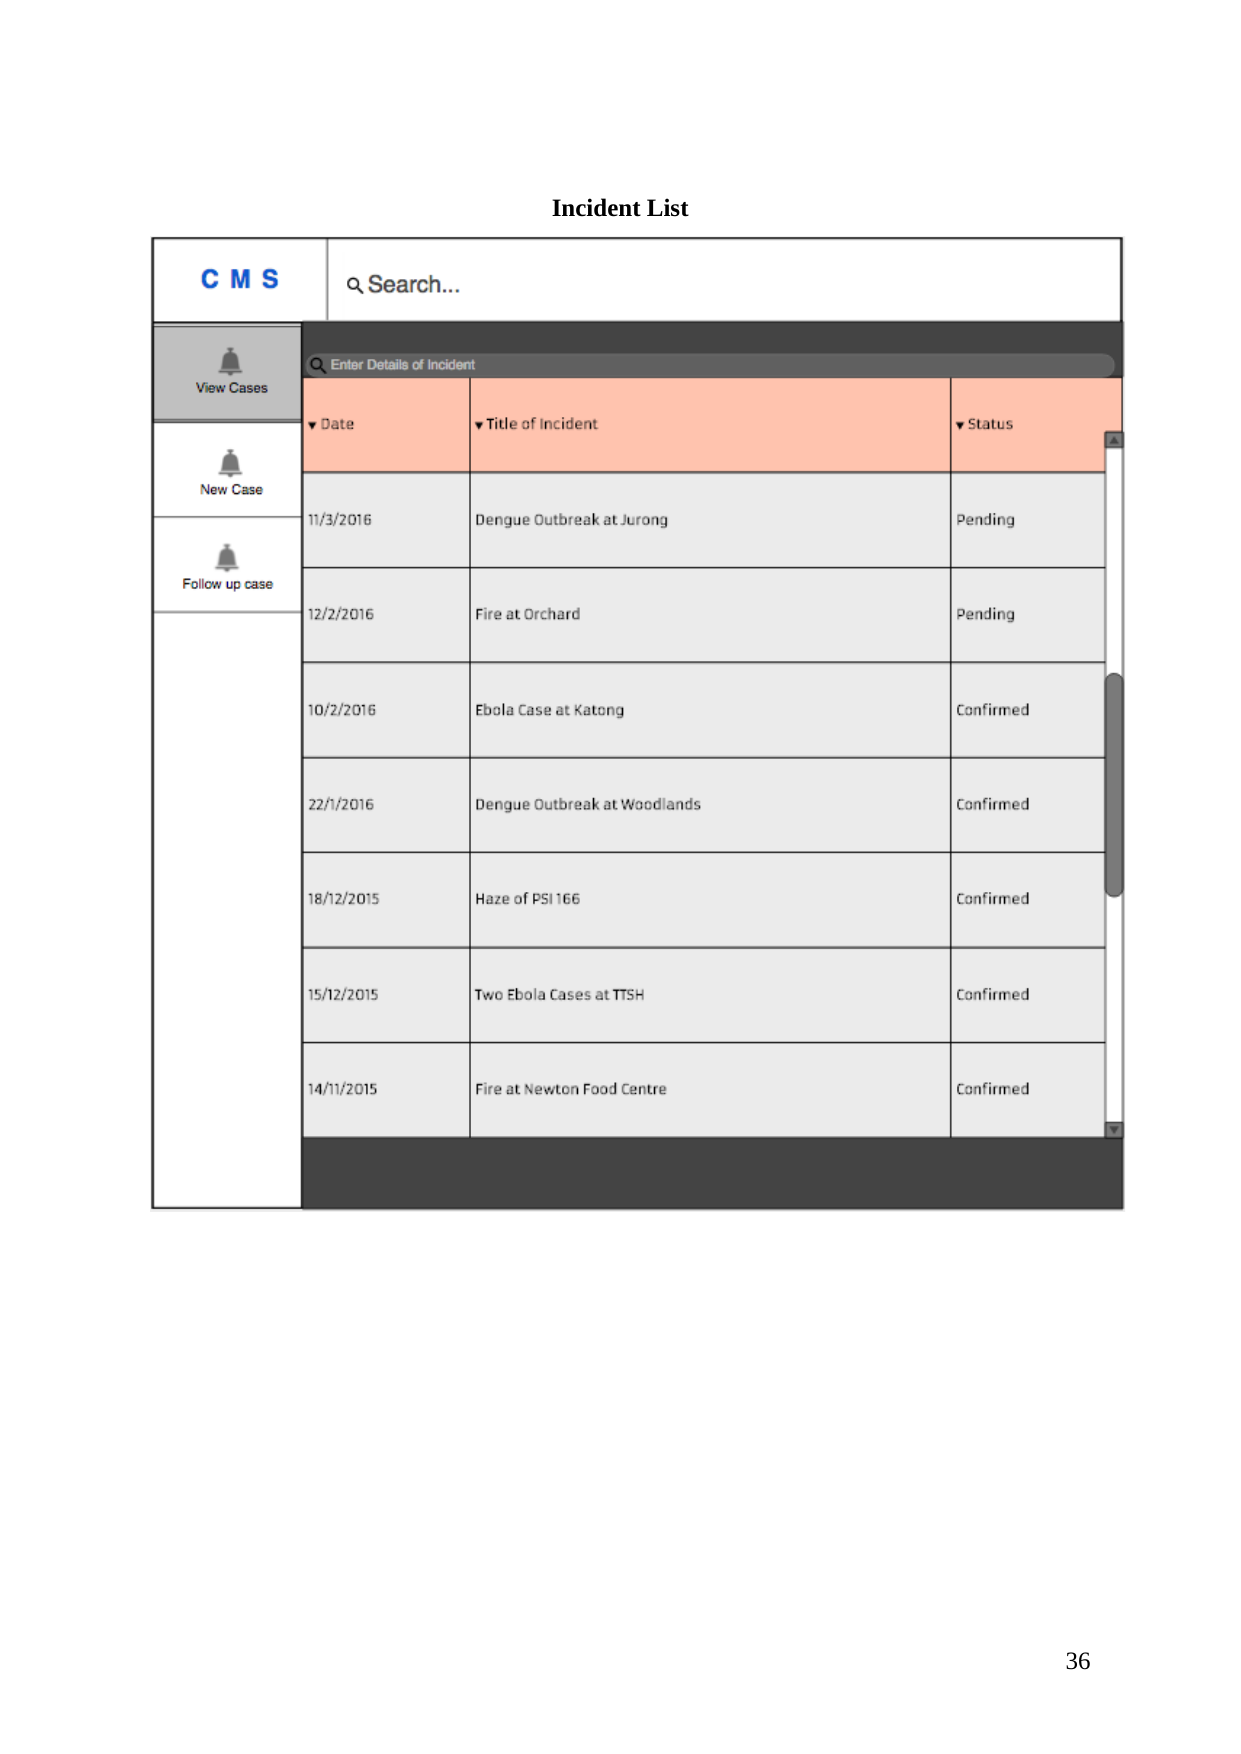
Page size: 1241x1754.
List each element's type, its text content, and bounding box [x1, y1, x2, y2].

picture [150, 236, 1125, 1212]
subtitle Incident List [150, 193, 1090, 222]
